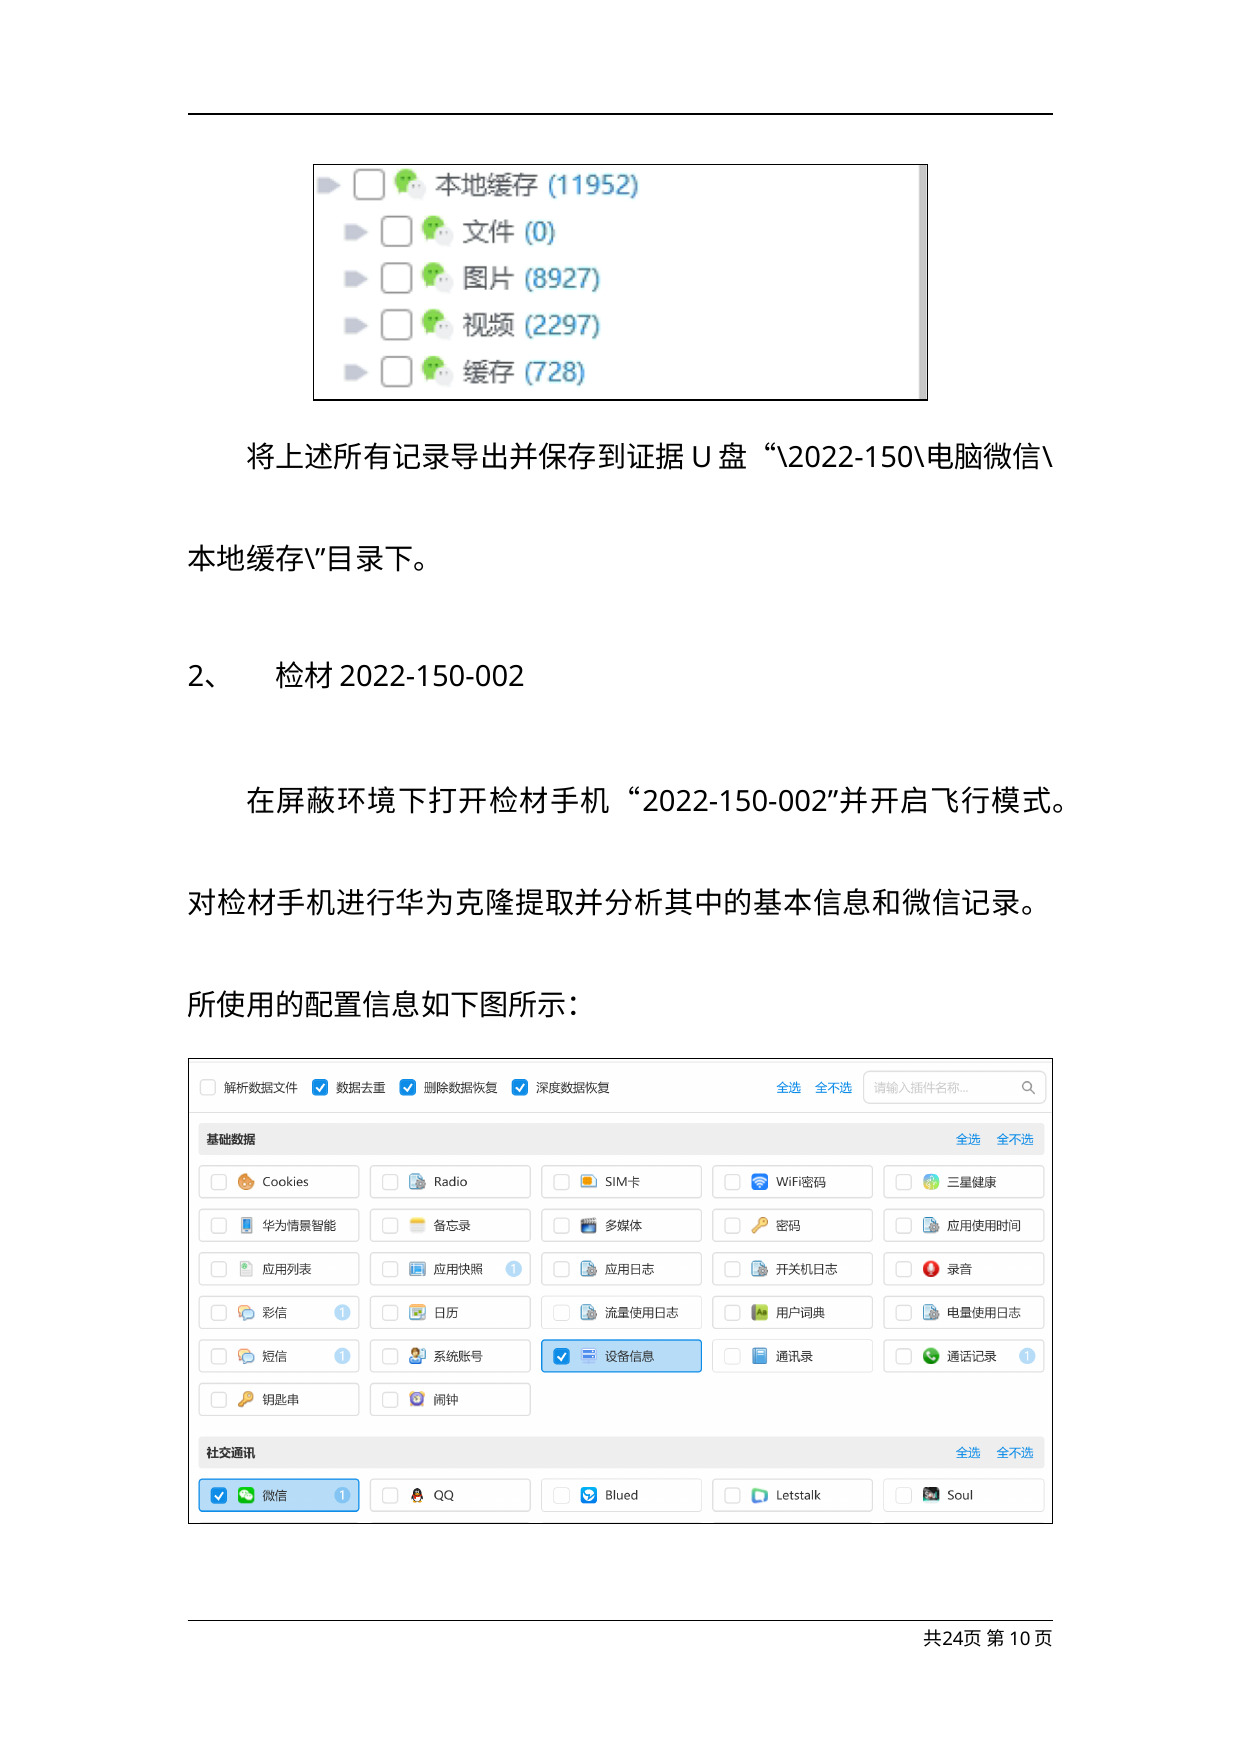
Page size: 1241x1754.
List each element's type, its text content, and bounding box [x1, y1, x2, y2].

picture [189, 1059, 1052, 1523]
text 检材2022-150-002 [187, 639, 1053, 707]
text 将上述所有记录导出并保存到证据U盘“\2022-150\电脑微信\本地缓存\”目录下。 [187, 421, 1053, 591]
picture [314, 165, 927, 399]
text 在屏蔽环境下打开检材手机“2022-150-002”并开启飞行模式。对检材手机进行华为克隆提取并分析其中的基本信息和微信记录。所使用的配置信息如下图所示： [187, 765, 1053, 1037]
